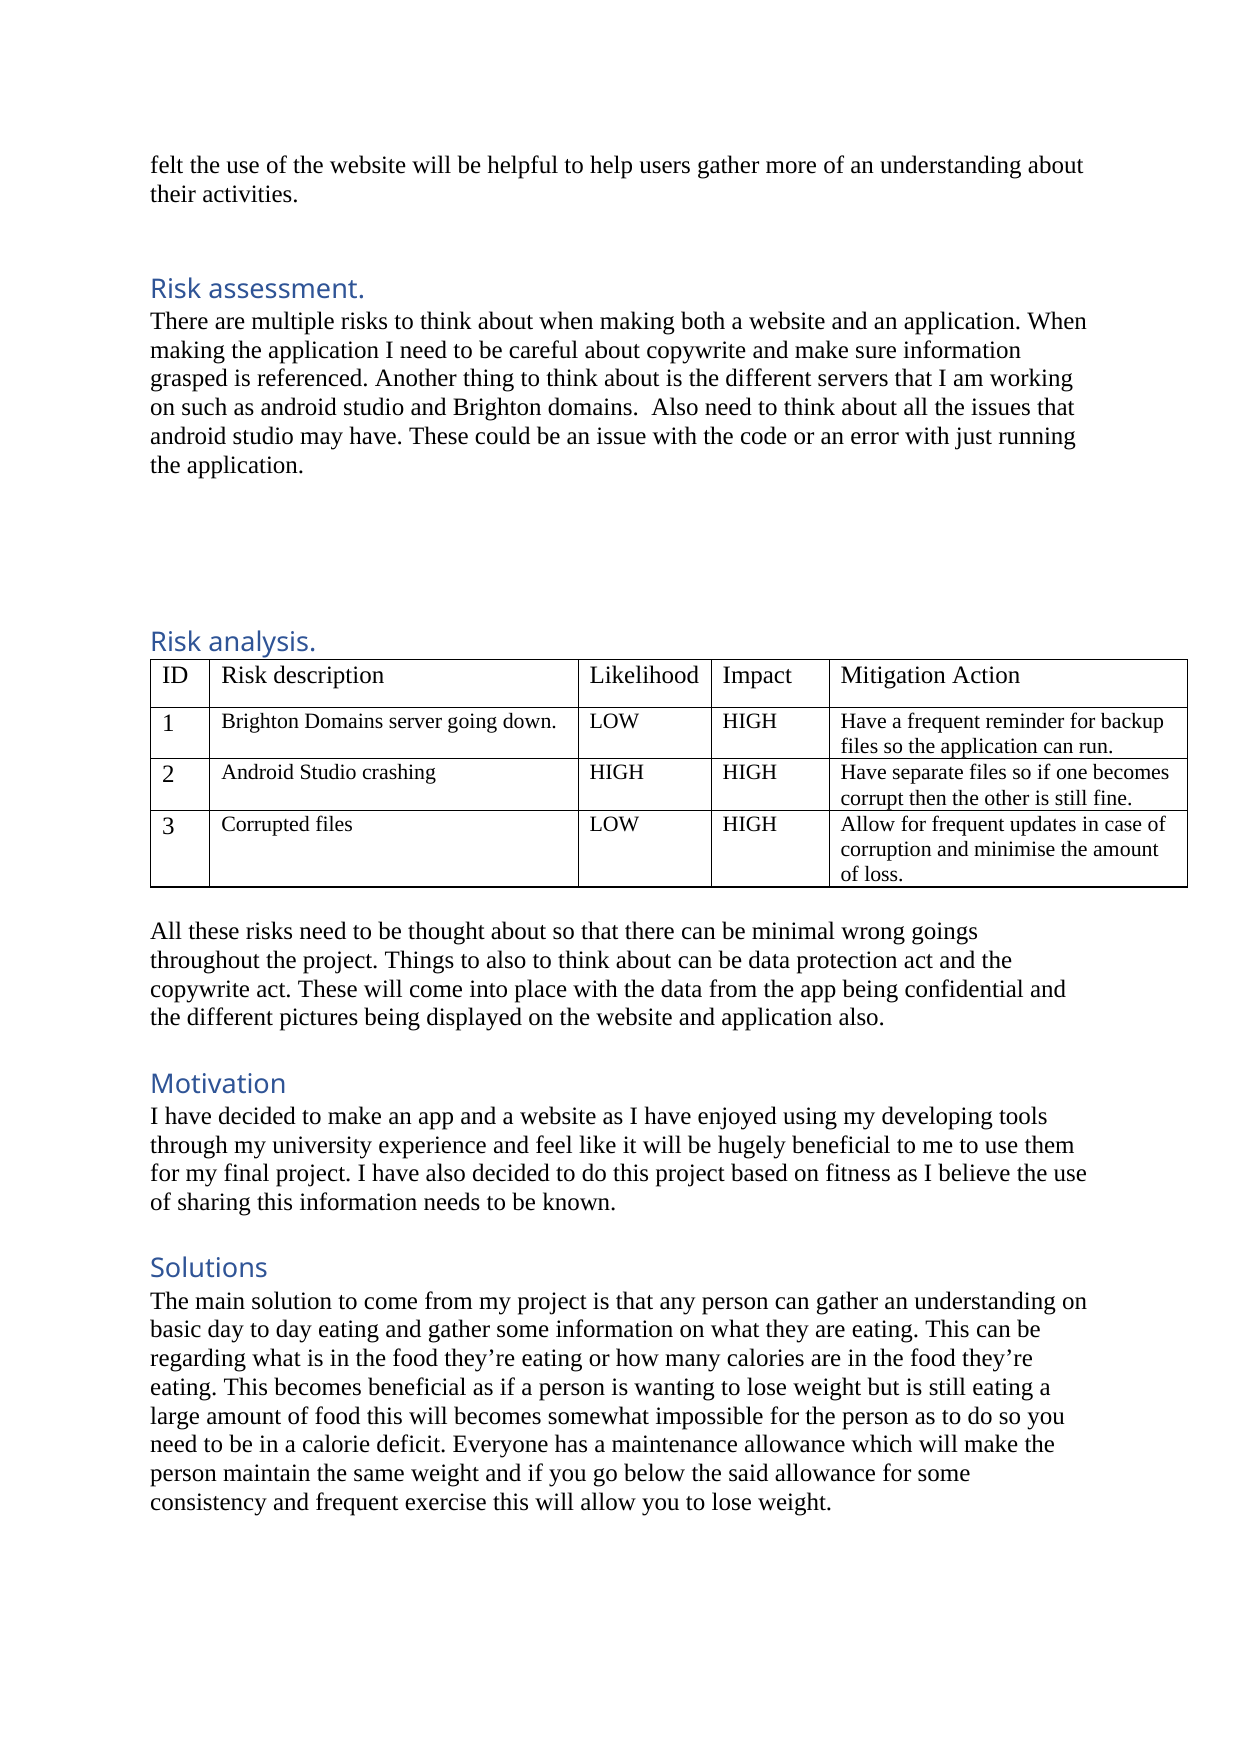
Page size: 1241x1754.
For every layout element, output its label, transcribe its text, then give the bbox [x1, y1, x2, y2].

table_cell Have a frequent reminder for backup files so the application can run. [830, 708, 1187, 758]
text There are multiple risks to think about when making both a website and an application. When making the application I need to be careful about copywrite and make sure information grasped is referenced. Another thing to think about is the different servers that I am working on such as android studio and Brighton domains. Also need to think about all the issues that android studio may have. These could be an issue with the code or an error with just running the application. [150, 306, 1090, 478]
table_cell Brighton Domains server going down. [210, 708, 578, 758]
table_header Impact [712, 660, 829, 707]
table_cell 3 [151, 811, 209, 886]
subtitle Motivation [150, 1064, 1090, 1101]
table_cell Have separate files so if one becomes corrupt then the other is still fine. [830, 759, 1187, 810]
table_cell HIGH [579, 759, 711, 810]
table_header Risk description [210, 660, 578, 707]
table_cell HIGH [712, 708, 829, 758]
table_cell Corrupted files [210, 811, 578, 886]
text I have decided to make an app and a website as I have enjoyed using my developing tools through my university experience and feel like it will be hugely beneficial to me to use them for my final project. I have also decided to do this project based on fitness as I believe the use of sharing this information needs to be known. [150, 1101, 1090, 1216]
table_cell HIGH [712, 759, 829, 810]
subtitle Risk assessment. [150, 269, 1090, 306]
subtitle Solutions [150, 1249, 1090, 1286]
table_cell Allow for frequent updates in case of corruption and minimise the amount of loss. [830, 811, 1187, 886]
table_header ID [151, 660, 209, 707]
subtitle Risk analysis. [150, 622, 1090, 659]
table_cell Android Studio crashing [210, 759, 578, 810]
table_cell LOW [579, 708, 711, 758]
table_header Likelihood [579, 660, 711, 707]
text All these risks need to be thought about so that there can be minimal wrong goings throughout the project. Things to also to think about can be data protection act and the copywrite act. These will come into place with the data from the app being confidential and the different pictures being displayed on the website and application also. [150, 916, 1090, 1031]
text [150, 150, 1090, 207]
table_cell HIGH [712, 811, 829, 886]
table_cell 1 [151, 708, 209, 758]
text The main solution to come from my project is that any person can gather an understanding on basic day to day eating and gather some information on what they are eating. This can be regarding what is in the food they’re eating or how many calories are in the food they’re eating. This becomes beneficial as if a person is wanting to lose weight but is still eating a large amount of food this will becomes somewhat impossible for the person as to do so you need to be in a calorie deficit. Everyone has a maintenance allowance which will make the person maintain the same weight and if you go below the said allowance for some consistency and frequent exercise this will allow you to lose weight. [150, 1286, 1090, 1516]
table_cell 2 [151, 759, 209, 810]
table_header Mitigation Action [830, 660, 1187, 707]
table_cell LOW [579, 811, 711, 886]
